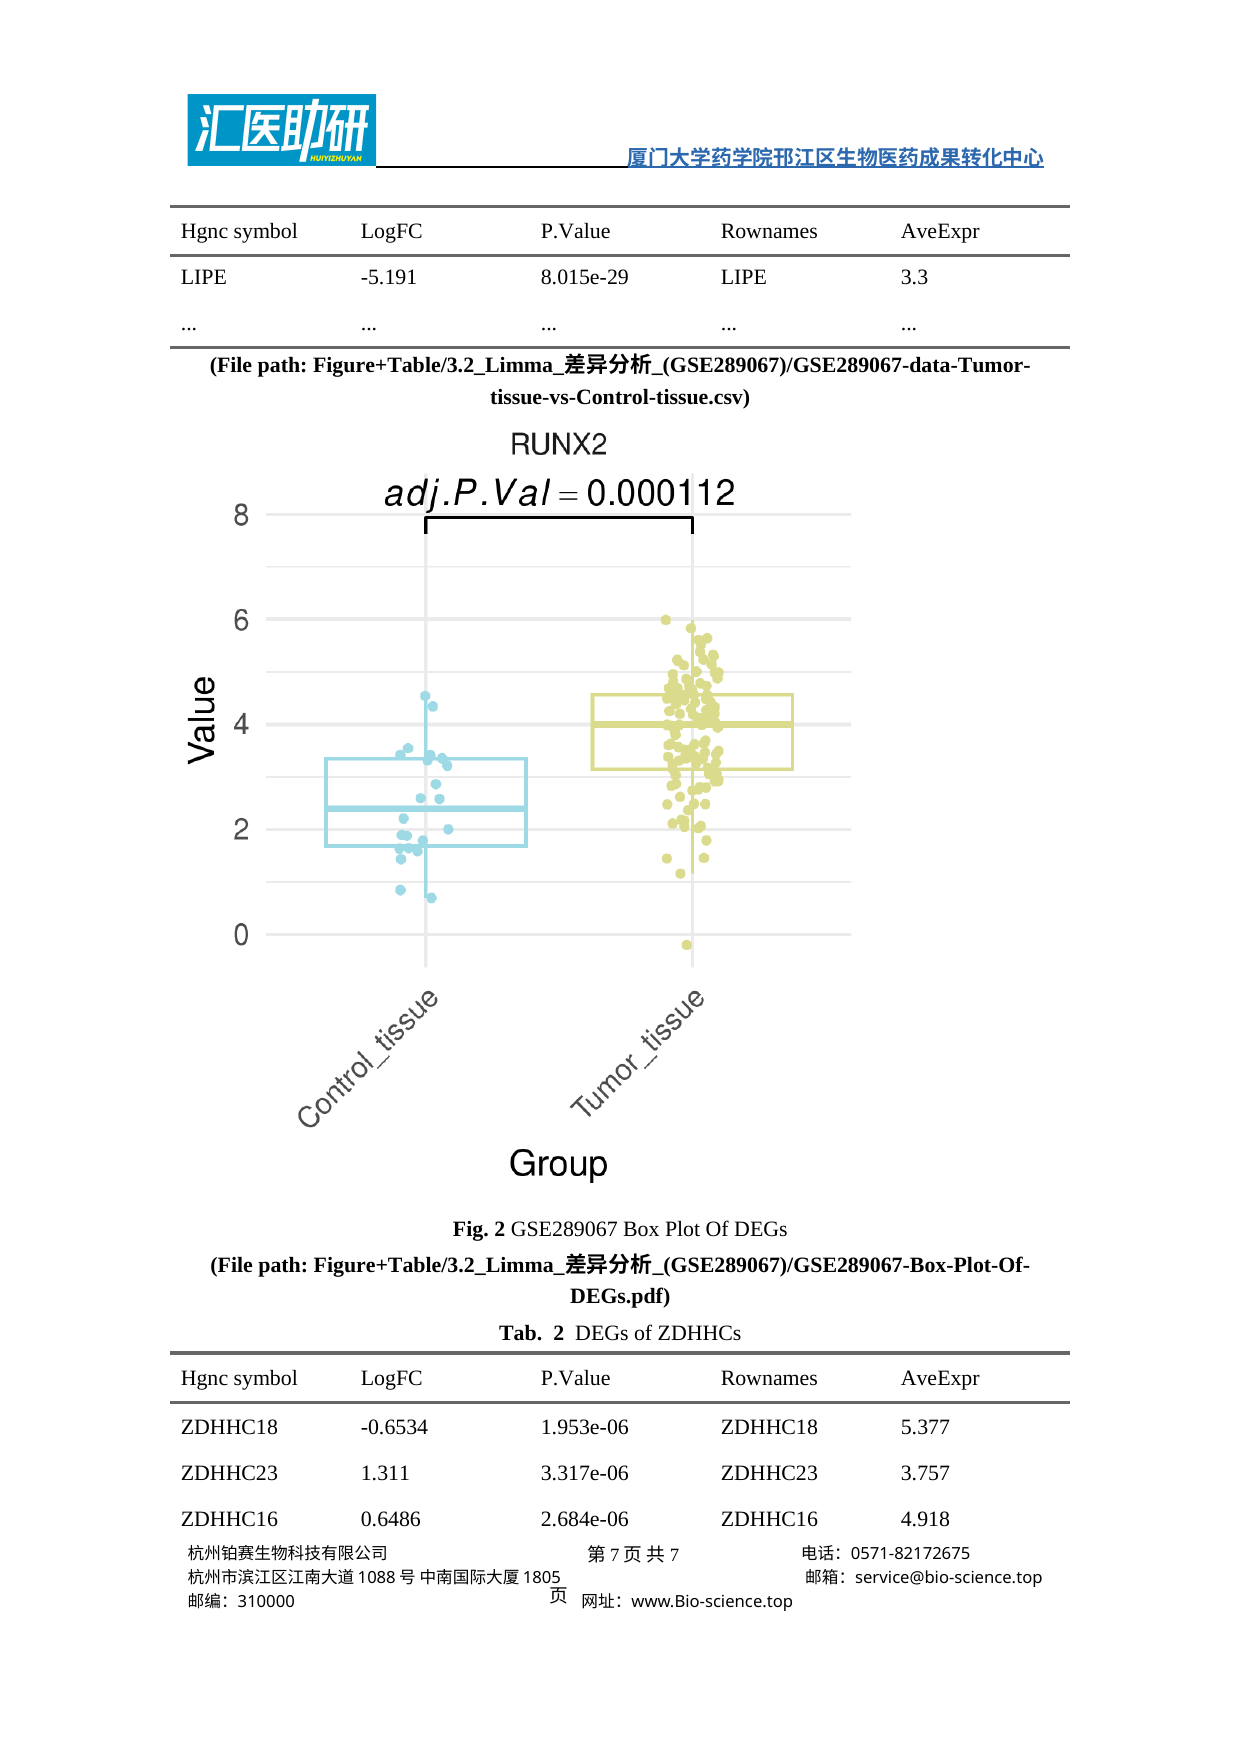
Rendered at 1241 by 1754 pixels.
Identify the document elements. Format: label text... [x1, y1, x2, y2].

table_cell LIPE [170, 257, 350, 300]
picture [204, 106, 210, 114]
picture [210, 106, 243, 150]
table_header Hgnc symbol [170, 1355, 350, 1401]
table_cell 3.317e-06 [530, 1450, 710, 1496]
table_cell ... [170, 300, 350, 346]
table_header LogFC [350, 208, 530, 254]
table_header Rownames [710, 1355, 890, 1401]
table_cell 3.3 [890, 257, 1070, 300]
text Fig. 2 GSE289067 Box Plot Of DEGs [187, 1216, 1053, 1241]
picture [327, 106, 368, 150]
table_header AveExpr [890, 1355, 1070, 1401]
picture [187, 432, 852, 1183]
table_cell LIPE [710, 257, 890, 300]
text (File path: Figure+Table/3.2_Limma_差异分析_(GSE289067)/GSE289067-Box-Plot-Of-DEGs.pdf) [187, 1249, 1053, 1309]
table_header P.Value [530, 1355, 710, 1401]
table_cell 1.311 [350, 1450, 530, 1496]
table_cell ... [530, 300, 710, 346]
table_cell 8.015e-29 [530, 257, 710, 300]
table_header Hgnc symbol [170, 208, 350, 254]
picture [243, 106, 284, 150]
table_cell ZDHHC16 [710, 1496, 890, 1531]
picture [201, 118, 208, 127]
table_header Rownames [710, 208, 890, 254]
table_cell 2.684e-06 [530, 1496, 710, 1531]
picture [196, 131, 208, 150]
table_cell 4.918 [890, 1496, 1070, 1531]
text (File path: Figure+Table/3.2_Limma_差异分析_(GSE289067)/GSE289067-data-Tumor-tissue-vs-Control-tissue.csv) [187, 349, 1053, 409]
table_cell ... [890, 300, 1070, 346]
table_cell 0.6486 [350, 1496, 530, 1531]
table_cell ZDHHC23 [170, 1450, 350, 1496]
table_header P.Value [530, 208, 710, 254]
table_cell ... [350, 300, 530, 346]
table_cell -0.6534 [350, 1404, 530, 1450]
table_header AveExpr [890, 208, 1070, 254]
table_cell 3.757 [890, 1450, 1070, 1496]
table_cell ZDHHC23 [710, 1450, 890, 1496]
text Tab. 2 DEGs of ZDHHCs [194, 1320, 1046, 1345]
table_cell -5.191 [350, 257, 530, 300]
table_cell ZDHHC16 [170, 1496, 350, 1531]
table_cell 1.953e-06 [530, 1404, 710, 1450]
table_cell ZDHHC18 [170, 1404, 350, 1450]
picture [282, 99, 327, 161]
table_header LogFC [350, 1355, 530, 1401]
table_cell ZDHHC18 [710, 1404, 890, 1450]
table_cell 5.377 [890, 1404, 1070, 1450]
table_cell ... [710, 300, 890, 346]
